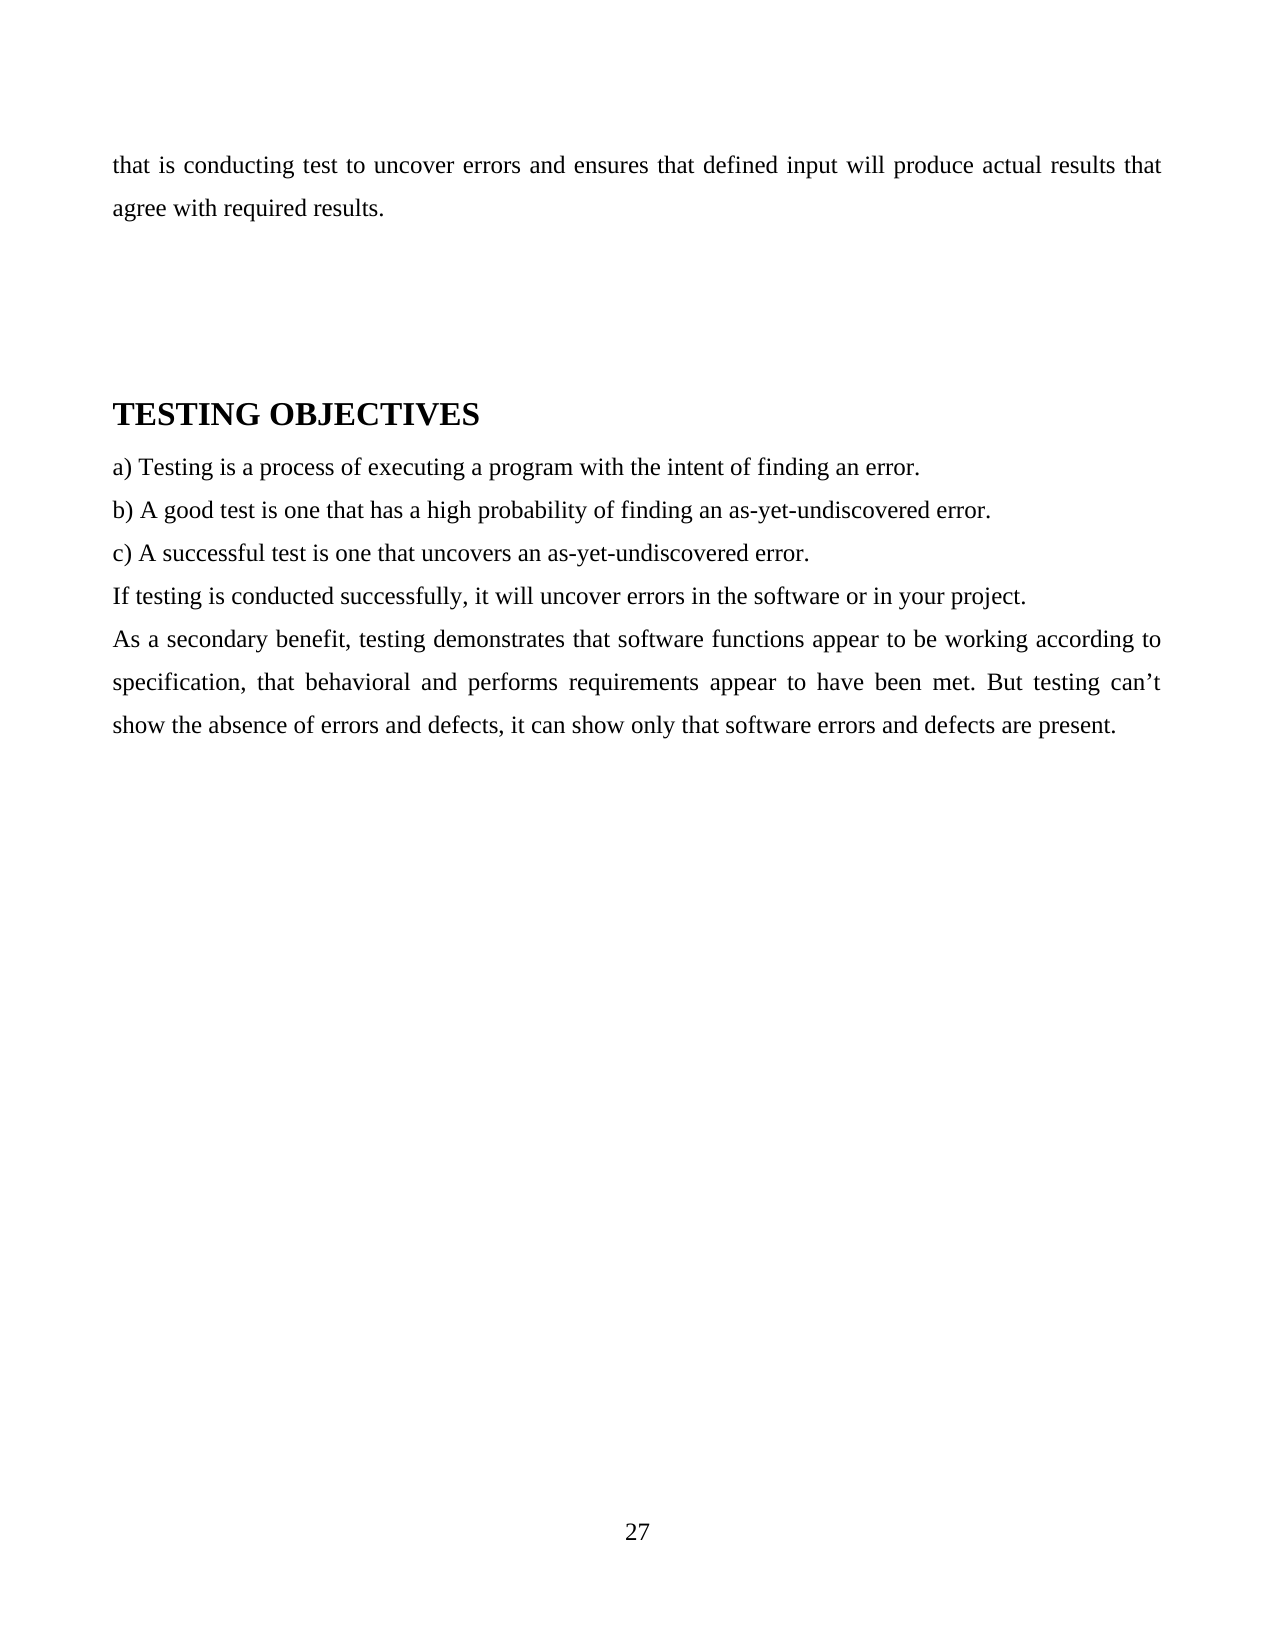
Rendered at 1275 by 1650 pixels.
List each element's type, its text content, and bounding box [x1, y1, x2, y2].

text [112, 150, 1162, 222]
text TESTING OBJECTIVES [112, 394, 1162, 433]
text c) A successful test is one that uncovers an as-yet-undiscovered error. [112, 538, 1162, 567]
text If testing is conducted successfully, it will uncover errors in the software or in your project. [112, 581, 1162, 610]
text a) Testing is a process of executing a program with the intent of finding an error. [112, 452, 1162, 481]
text As a secondary benefit, testing demonstrates that software functions appear to be working according to specification, that behavioral and performs requirements appear to have been met. But testing can’t show the absence of errors and defects, it can show only that software errors and defects are present. [112, 624, 1162, 739]
text b) A good test is one that has a high probability of finding an as-yet-undiscovered error. [112, 495, 1162, 524]
